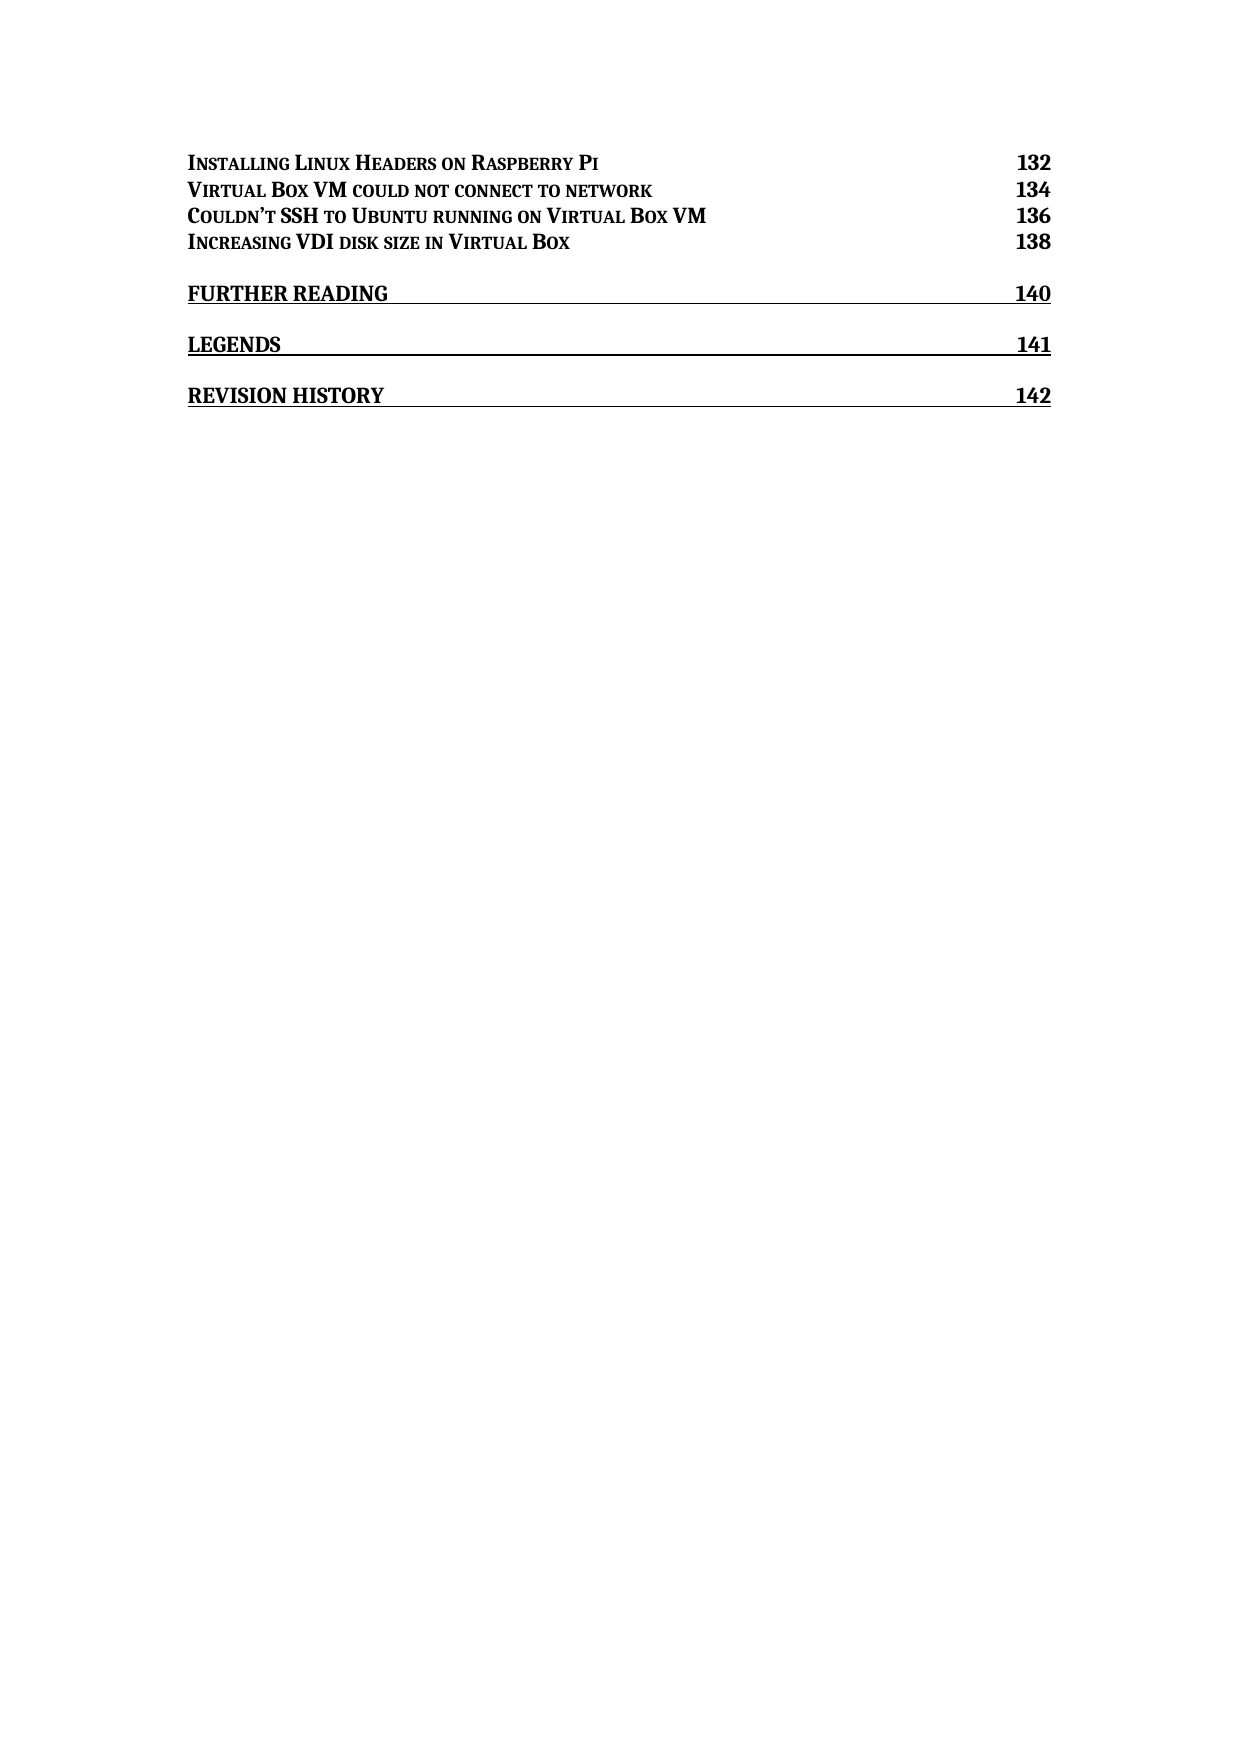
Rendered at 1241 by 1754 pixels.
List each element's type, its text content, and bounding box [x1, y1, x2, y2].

text Further Reading 140 [187, 280, 1053, 307]
text Legends 141 [187, 332, 1053, 358]
text Couldn’t SSH to Ubuntu running on Virtual Box VM 136 [187, 203, 1053, 229]
text Installing Linux Headers on Raspberry Pi 132 [187, 150, 1053, 176]
text Virtual Box VM could not connect to network 134 [187, 176, 1053, 203]
text Revision History 142 [187, 383, 1053, 409]
text Increasing VDI disk size in Virtual Box 138 [187, 229, 1053, 255]
